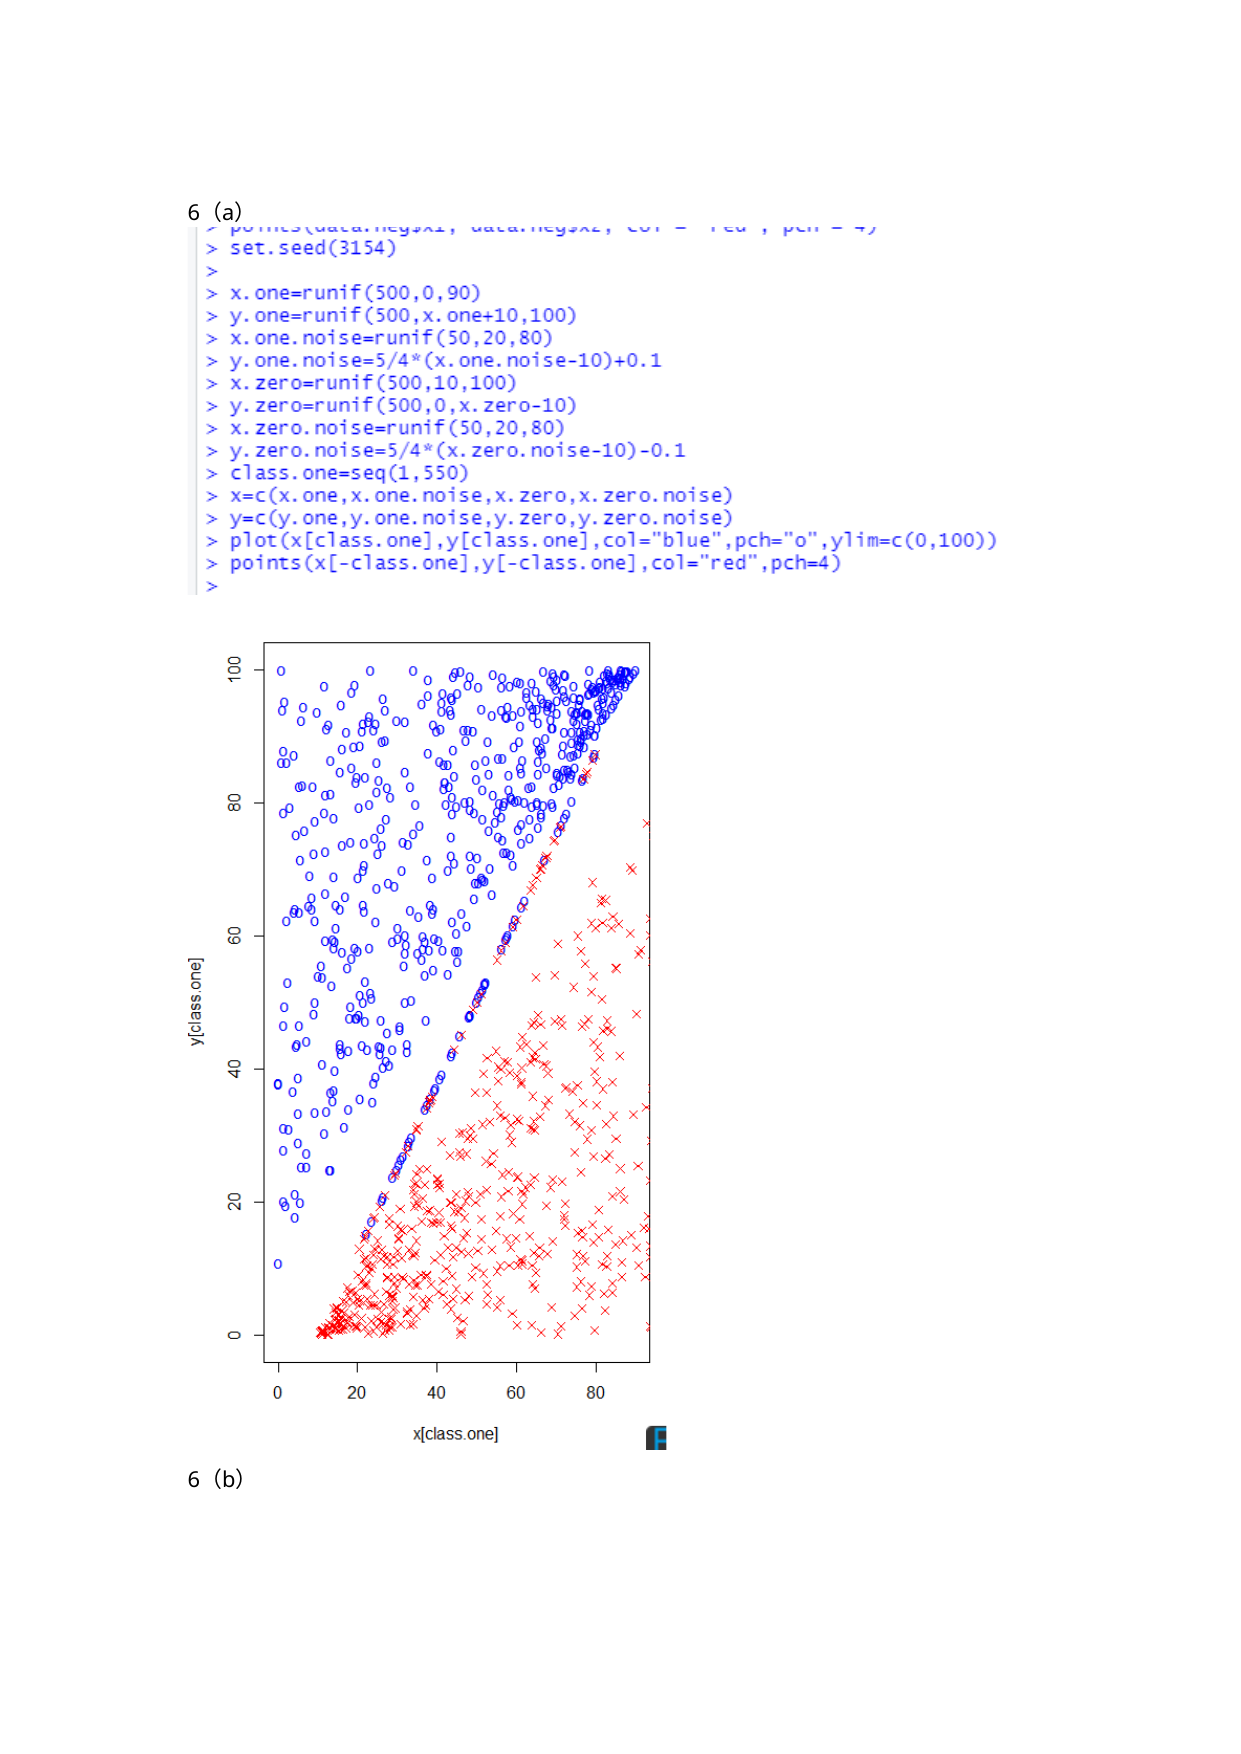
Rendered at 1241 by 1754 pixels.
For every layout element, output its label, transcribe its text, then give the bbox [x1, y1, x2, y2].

picture [659, 1431, 667, 1439]
text 6（b） [187, 1462, 1053, 1494]
picture [659, 1443, 667, 1450]
picture [187, 227, 1053, 595]
text 6（a） [187, 194, 1053, 227]
picture [187, 617, 667, 1450]
